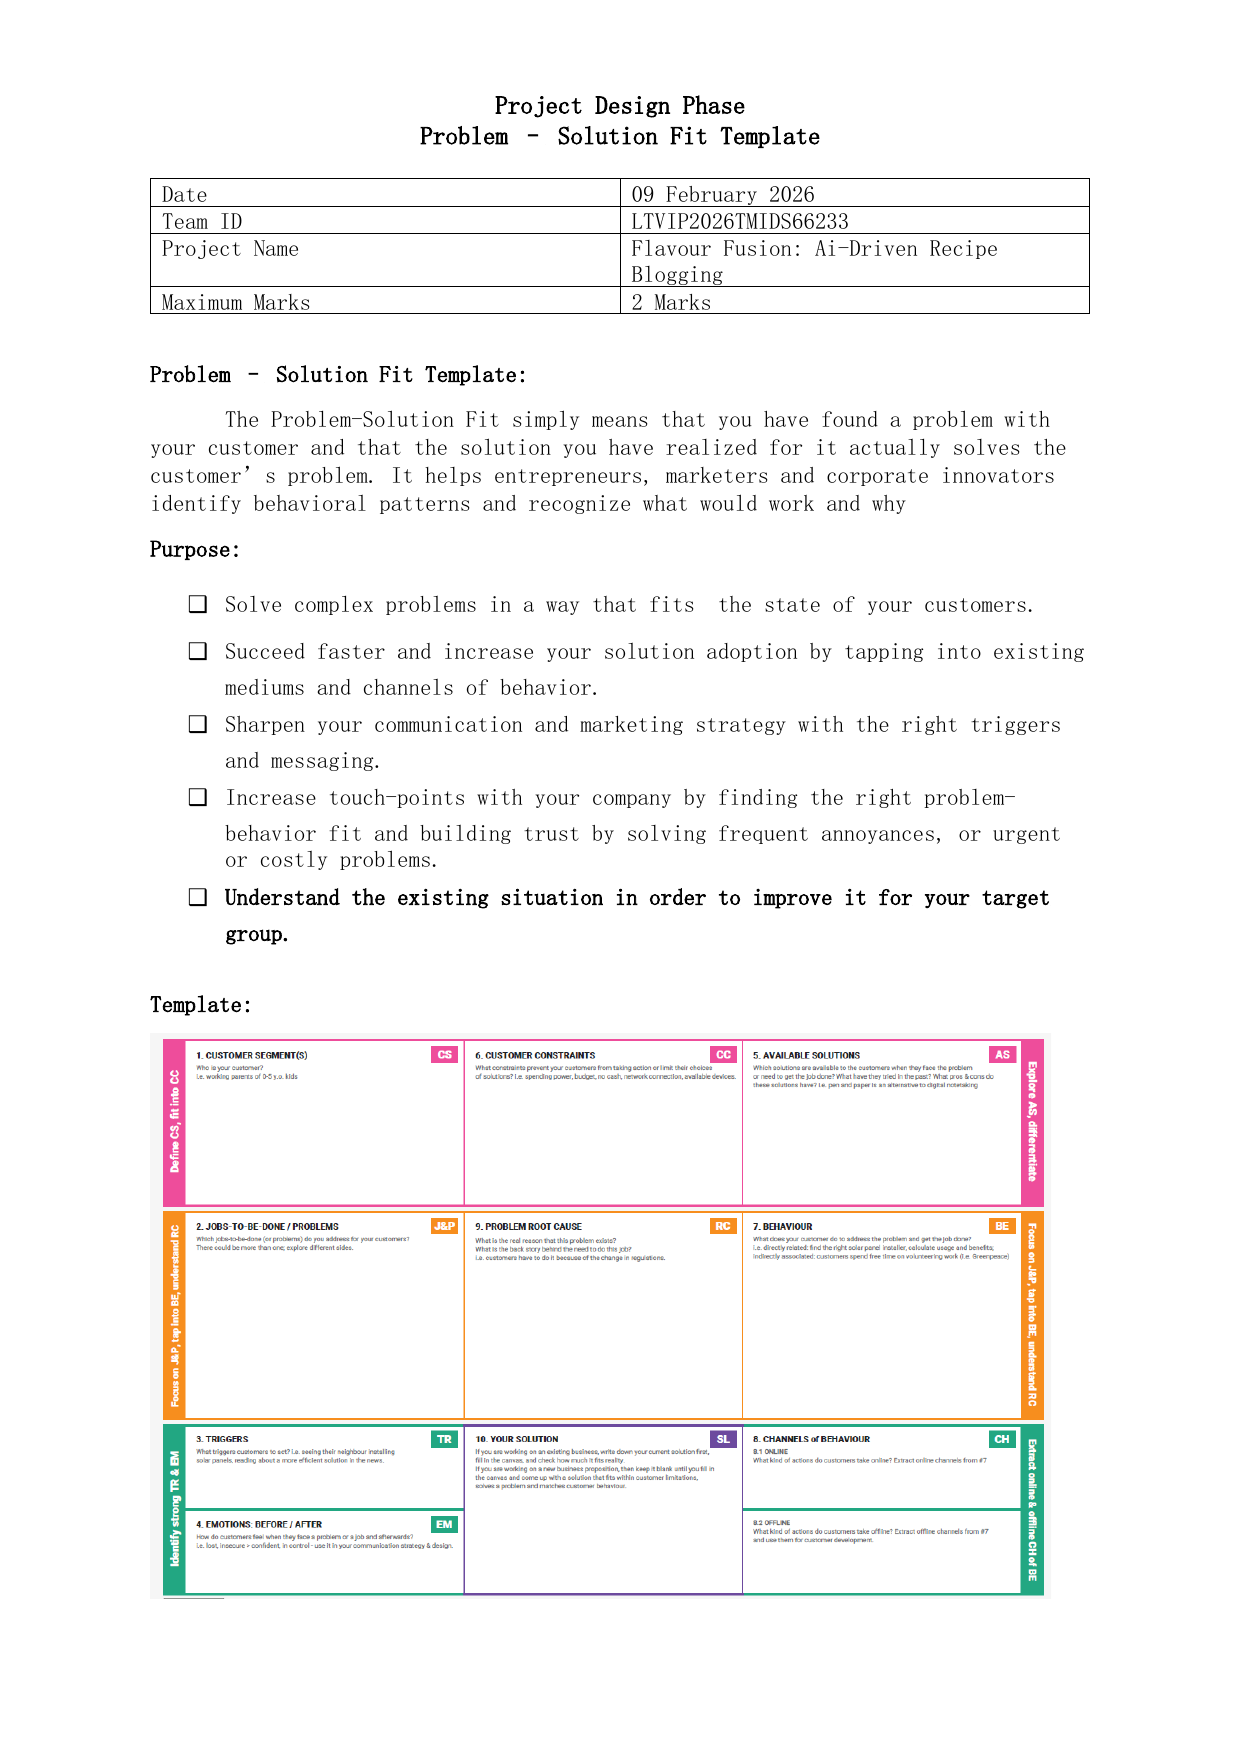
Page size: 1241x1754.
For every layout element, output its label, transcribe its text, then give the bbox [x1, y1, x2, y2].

list Succeed faster and increase your solution adoption by tapping into existing mediums and channels of behavior. [187, 626, 1090, 699]
table_cell LTVIP2026TMIDS66233 [621, 207, 1089, 233]
list Increase touch-points with your company by finding the right problem-behavior fit and building trust by solving frequent annoyances, or urgent or costly problems. [187, 772, 1090, 871]
text Project Design Phase [150, 89, 1090, 117]
table_cell Flavour Fusion: Ai-Driven Recipe Blogging [621, 234, 1089, 286]
table_cell Team ID [151, 207, 620, 233]
table_cell Project Name [151, 234, 620, 286]
text Problem – Solution Fit Template: [150, 359, 1090, 385]
text The Problem-Solution Fit simply means that you have found a problem with your customer and that the solution you have realized for it actually solves the customer’s problem. It helps entrepreneurs, marketers and corporate innovators identify behavioral patterns and recognize what would work and why [150, 404, 1090, 515]
table_header 09 February 2026 [621, 179, 1089, 206]
table_cell 2 Marks [621, 287, 1089, 313]
table_cell Maximum Marks [151, 287, 620, 313]
list Understand the existing situation in order to improve it for your target group. [187, 871, 1090, 944]
list Solve complex problems in a way that fits the state of your customers. [187, 578, 1090, 626]
text Template: [150, 989, 1090, 1015]
table_header Date [151, 179, 620, 206]
picture [150, 1033, 1052, 1599]
list Sharpen your communication and marketing strategy with the right triggers and messaging. [187, 699, 1090, 772]
text Purpose: [150, 534, 1090, 560]
text Problem – Solution Fit Template [150, 119, 1090, 148]
